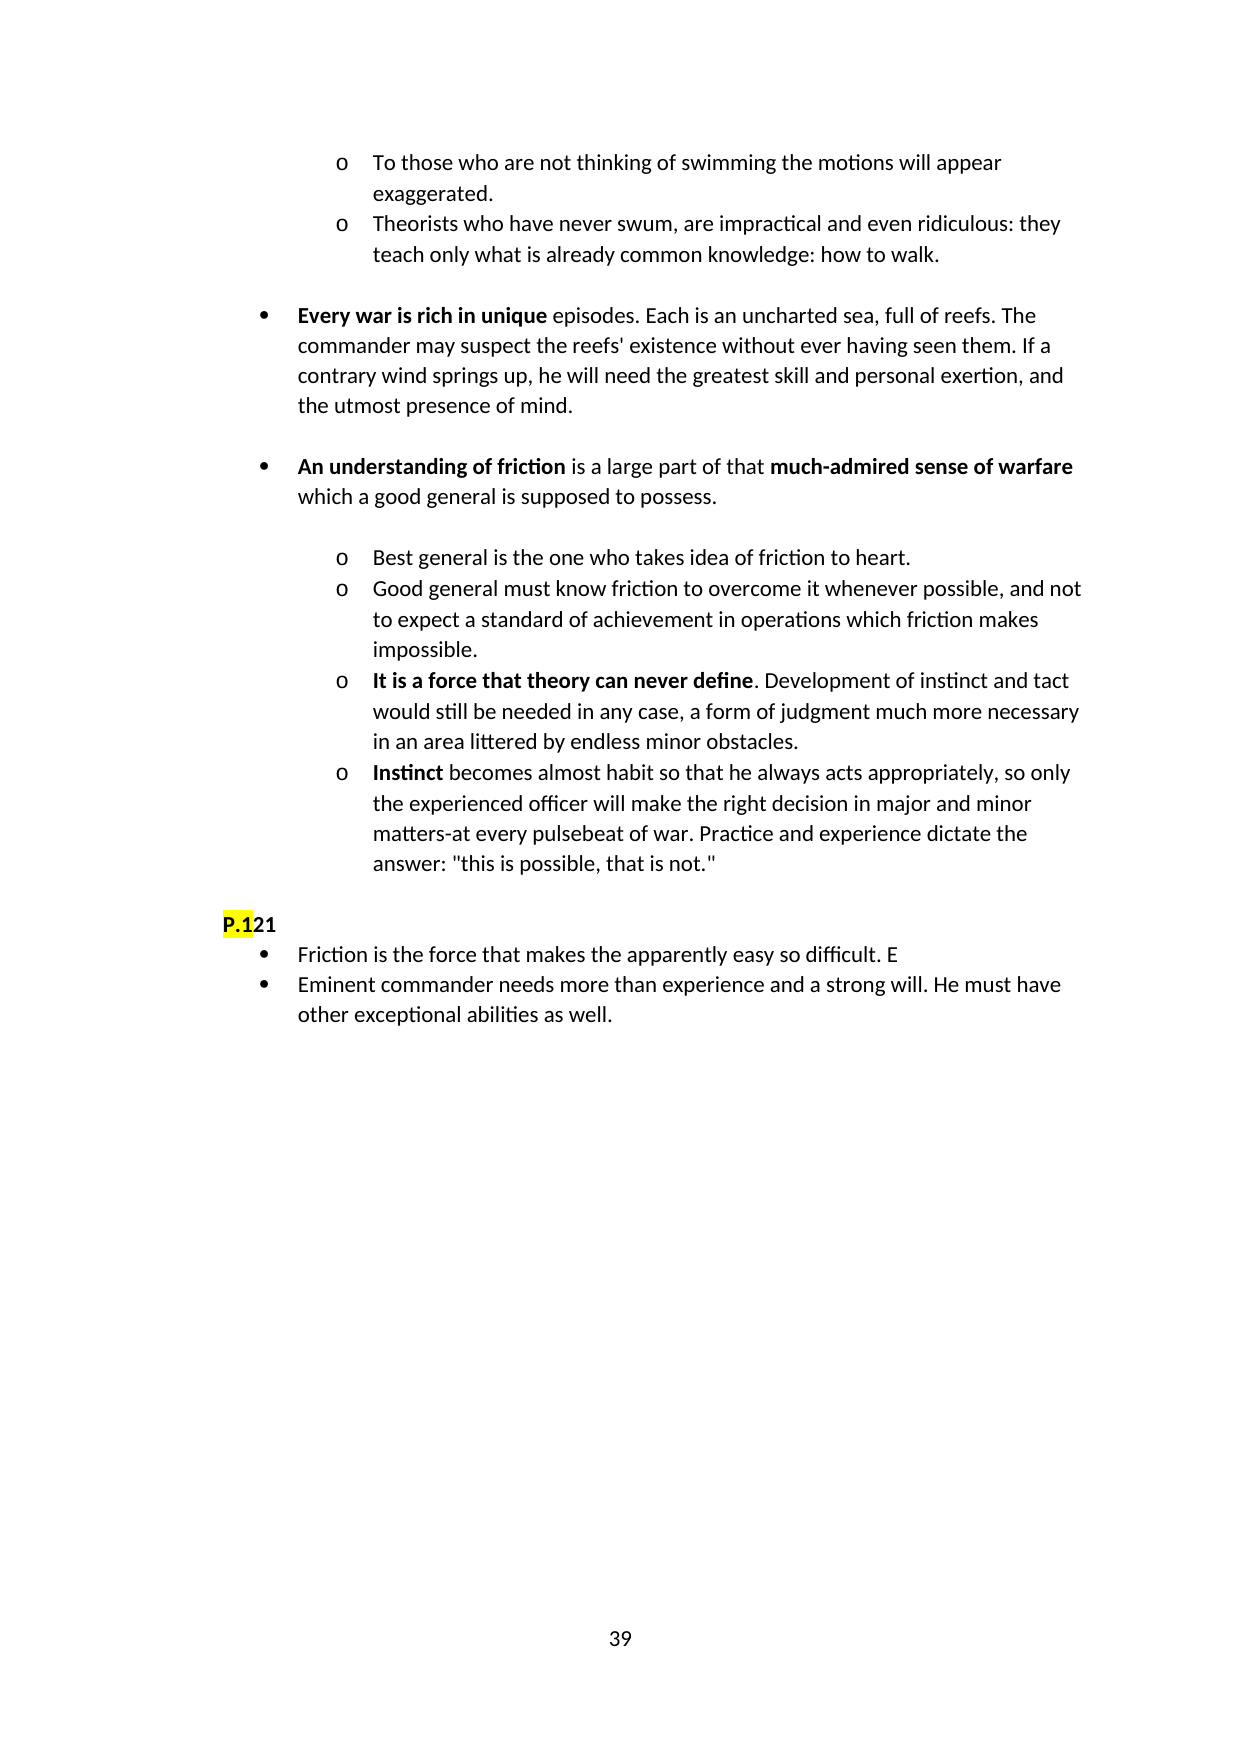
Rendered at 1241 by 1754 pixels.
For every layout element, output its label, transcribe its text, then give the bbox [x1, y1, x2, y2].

list Every war is rich in unique episodes. Each is an uncharted sea, full of reefs. The commander may suspect the reefs' existence without ever having seen them. If a contrary wind springs up, he will need the greatest skill and personal exertion, and the utmost presence of mind. [260, 301, 1093, 419]
list An understanding of friction is a large part of that much-admired sense of warfare which a good general is supposed to possess. [260, 452, 1093, 510]
list Eminent commander needs more than experience and a strong will. He must have other exceptional abilities as well. [260, 970, 1093, 1028]
list It is a force that theory can never define. Development of instinct and tact would still be needed in any case, a form of judgment much more necessary in an area littered by endless minor obstacles. [335, 666, 1093, 755]
list Best general is the one who takes idea of friction to heart. [335, 543, 1093, 572]
list Theorists who have never swum, are impractical and even ridiculous: they teach only what is already common knowledge: how to walk. [335, 209, 1093, 268]
list Friction is the force that makes the apparently easy so difficult. E [260, 940, 1093, 968]
list To those who are not thinking of swimming the motions will appear exaggerated. [335, 148, 1093, 207]
list P.121 [253, 910, 1093, 938]
list Instinct becomes almost habit so that he always acts appropriately, so only the experienced officer will make the right decision in major and minor matters-at every pulsebeat of war. Practice and experience dictate the answer: "this is possible, that is not." [335, 758, 1093, 877]
list Good general must know friction to overcome it whenever possible, and not to expect a standard of achievement in operations which friction makes impossible. [335, 574, 1093, 664]
